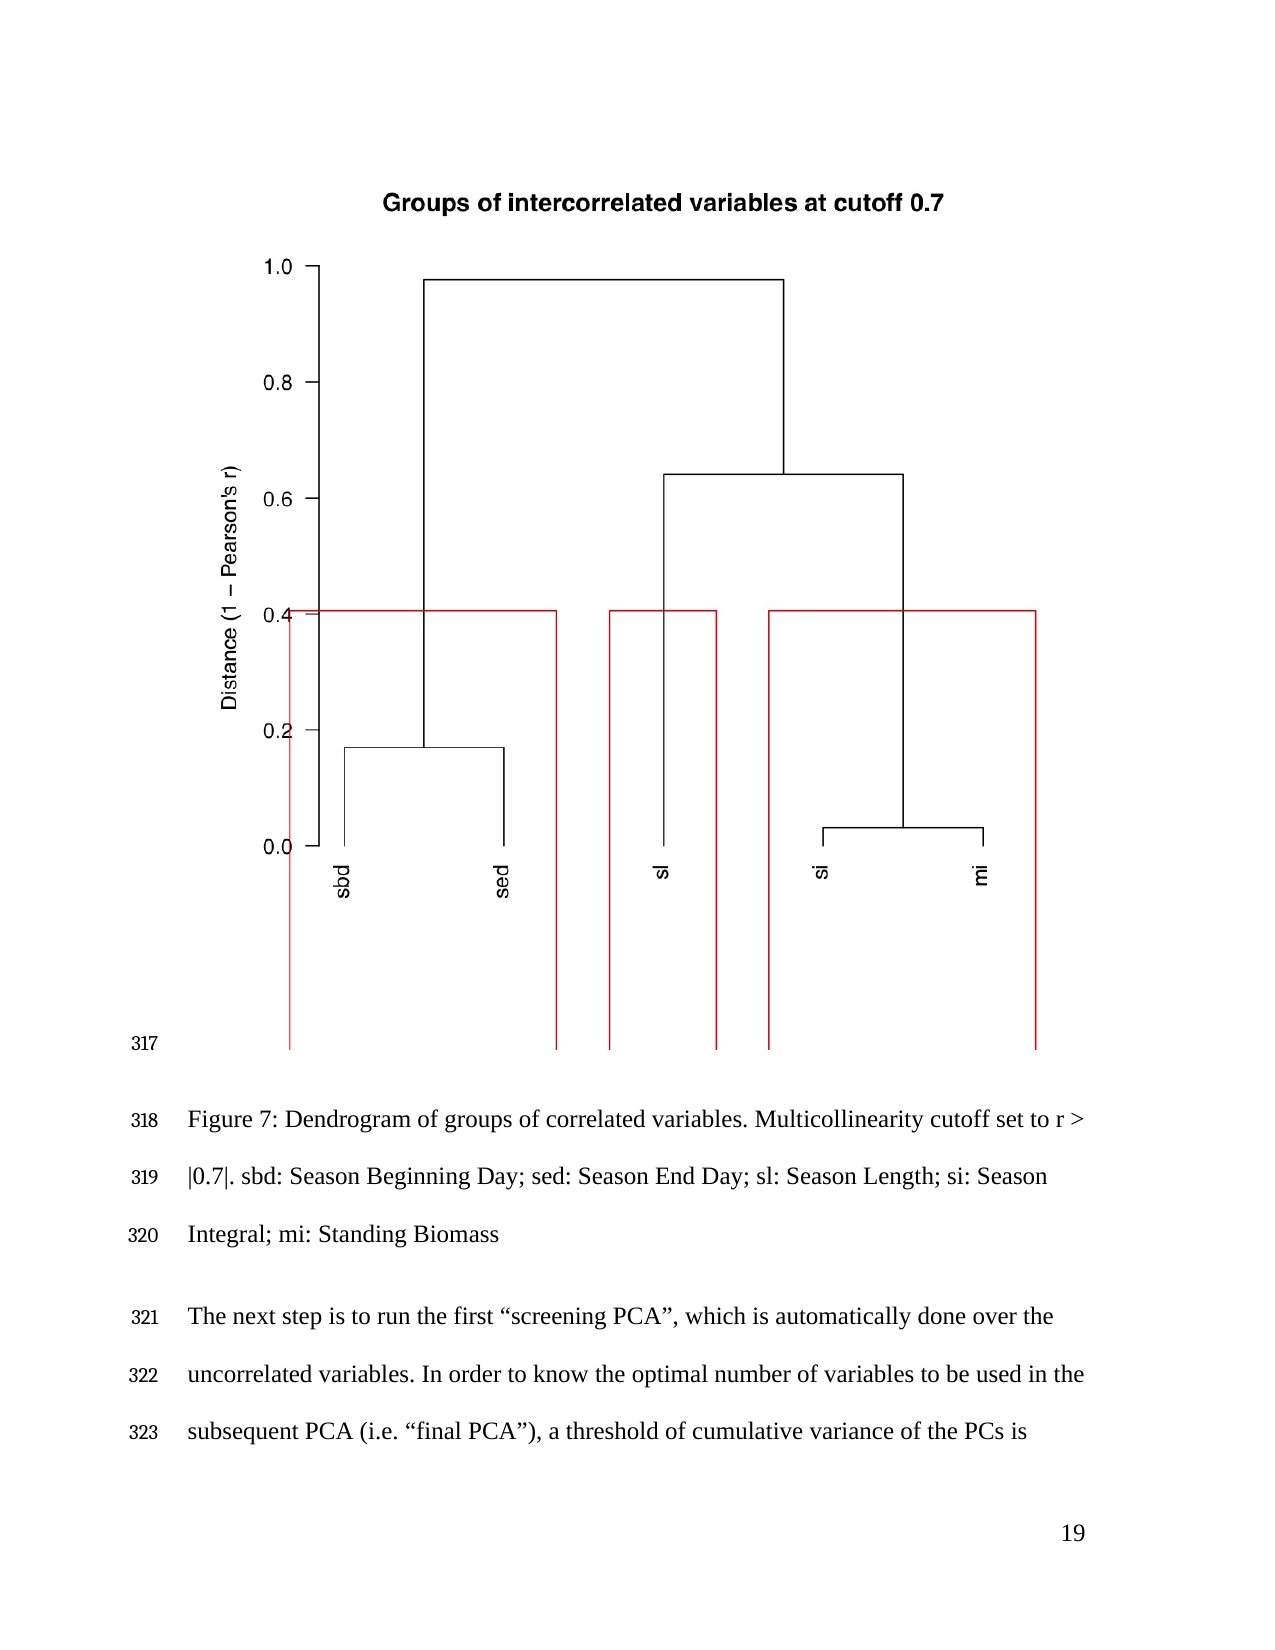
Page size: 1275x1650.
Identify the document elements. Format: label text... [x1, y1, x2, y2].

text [187, 1301, 1087, 1445]
picture [187, 150, 1088, 1050]
text Figure 7: Dendrogram of groups of correlated variables. Multicollinearity cutoff set to r > |0.7|. sbd: Season Beginning Day; sed: Season End Day; sl: Season Length; si: Season Integral; mi: Standing Biomass [187, 1104, 1087, 1247]
